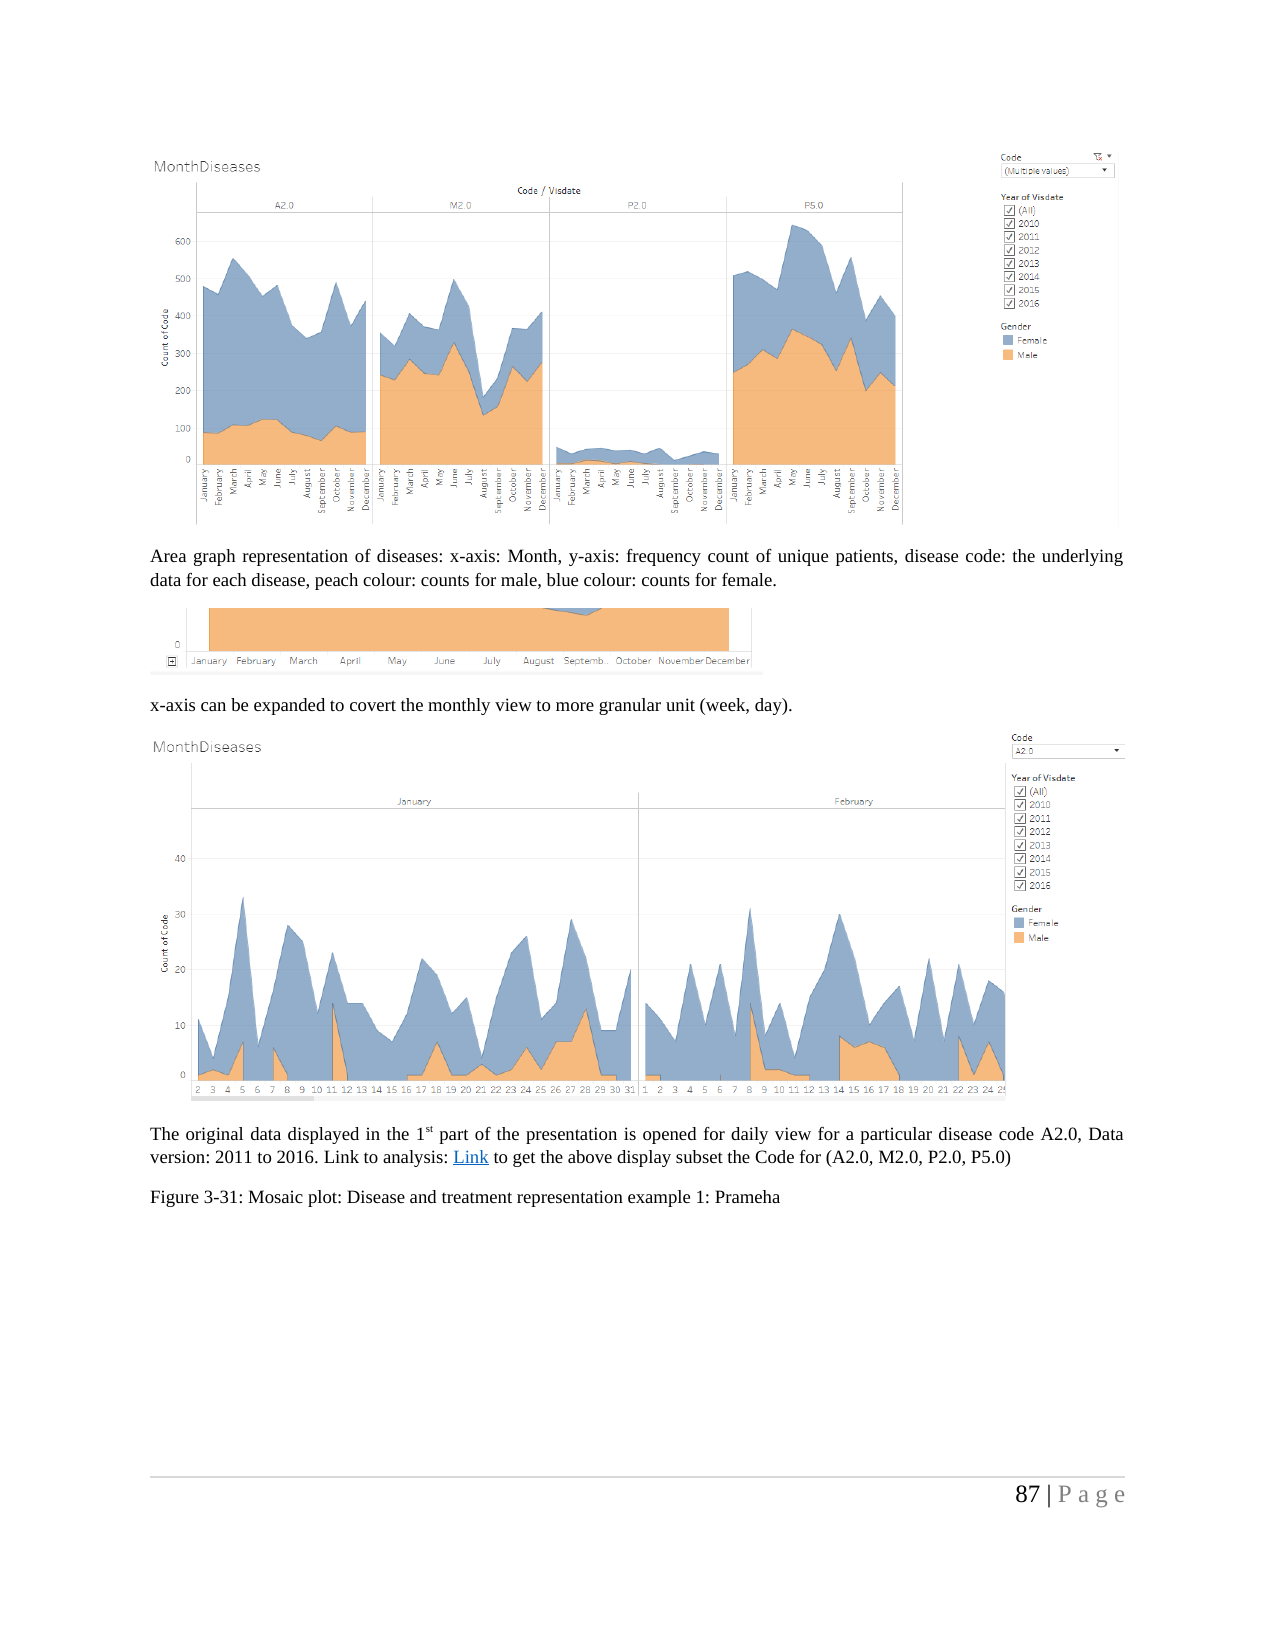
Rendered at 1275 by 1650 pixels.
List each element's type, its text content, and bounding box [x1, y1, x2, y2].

picture [150, 150, 1124, 527]
text Area graph representation of diseases: x-axis: Month, y-axis: frequency count of unique patients, disease code: the underlying data for each disease, peach colour: counts for male, blue colour: counts for female. [150, 545, 1125, 590]
picture [150, 733, 1125, 1104]
picture [150, 608, 763, 675]
text The original data displayed in the 1st part of the presentation is opened for daily view for a particular disease code A2.0, Data version: 2011 to 2016. Link to analysis: Link to get the above display subset the Code for (A2.0, M2.0, P2.0, P5.0) [150, 1122, 1125, 1167]
text x-axis can be expanded to covert the monthly view to more granular unit (week, day). [150, 693, 1125, 715]
text Figure 3-31: Mosaic plot: Disease and treatment representation example 1: Prameha [150, 1186, 1125, 1207]
